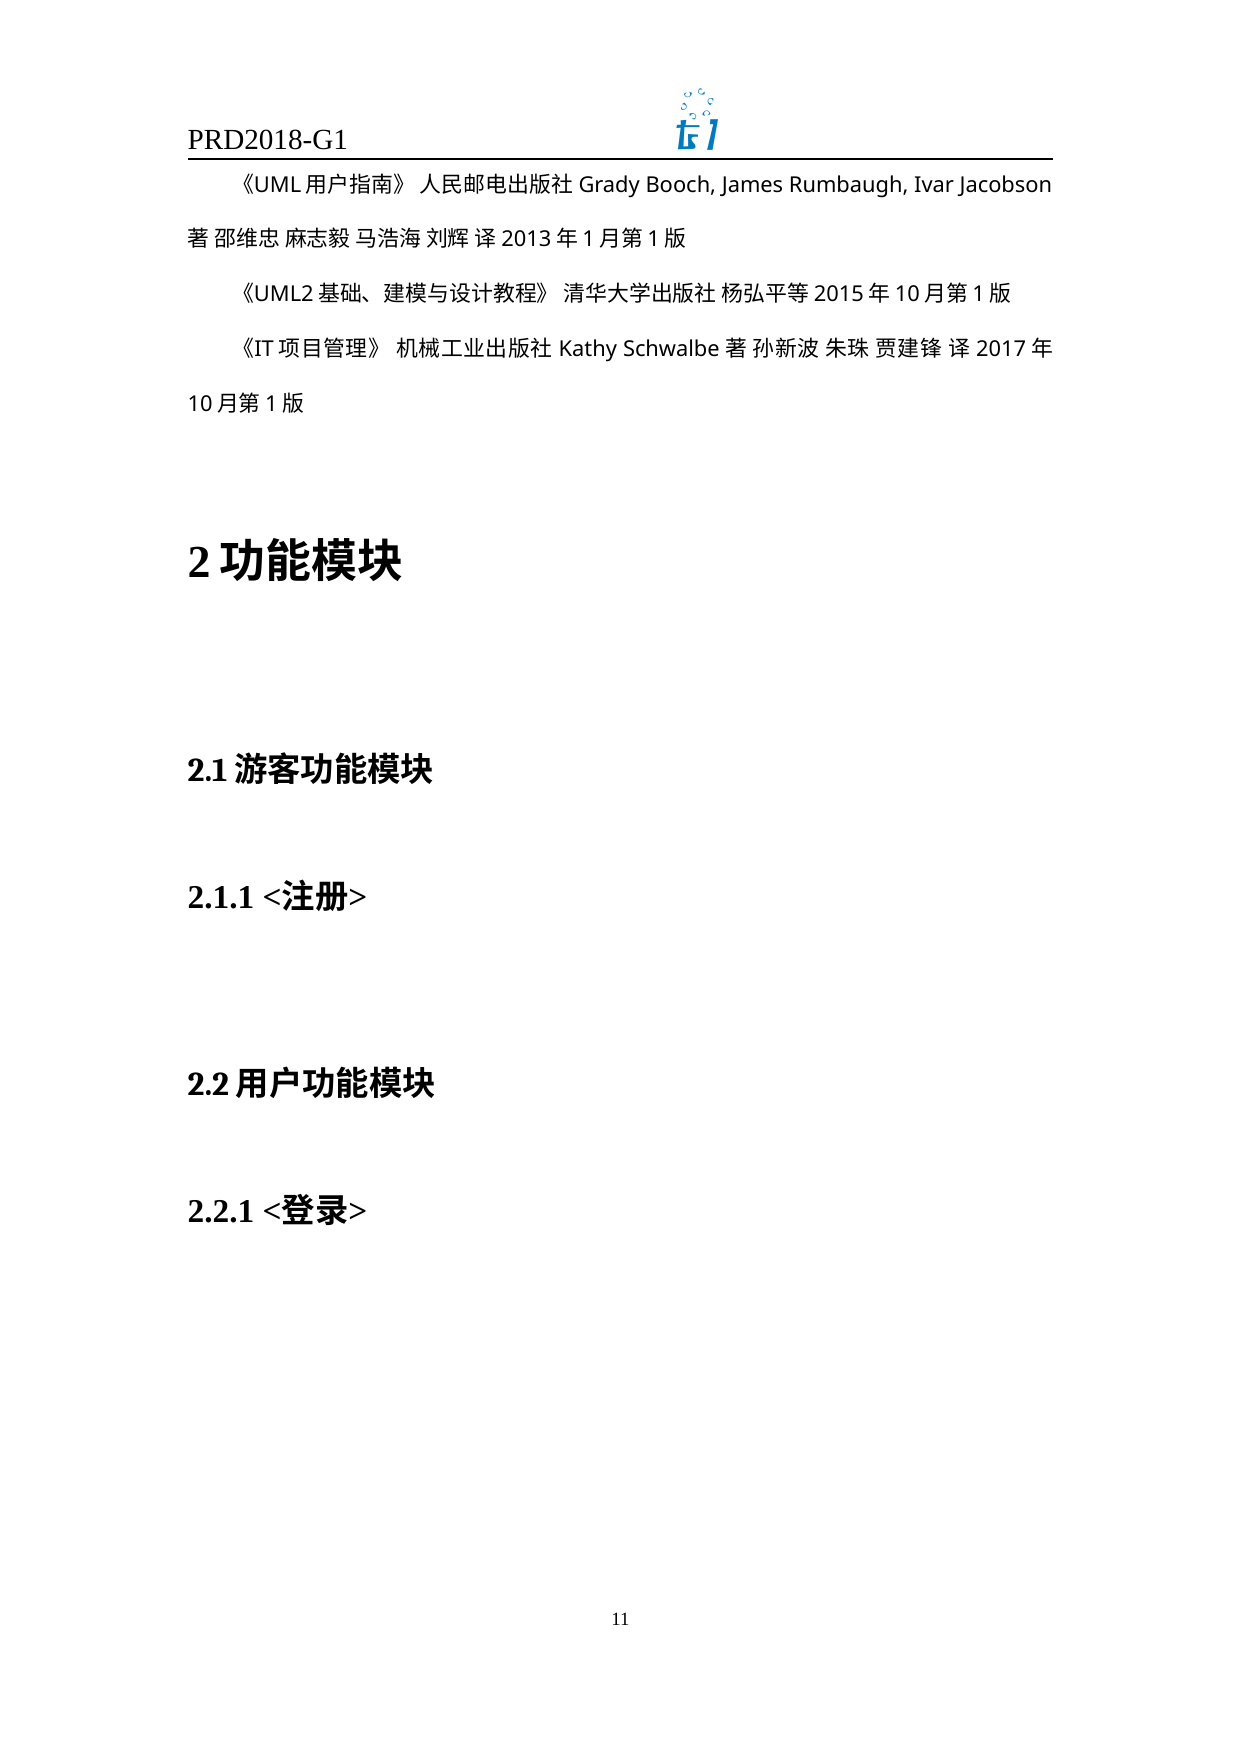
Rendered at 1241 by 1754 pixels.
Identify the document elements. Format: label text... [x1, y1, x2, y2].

subtitle 2.1.1 <注册> [187, 861, 1053, 926]
subtitle 2功能模块 [187, 509, 1053, 606]
text 《IT项目管理》 机械工业出版社 Kathy Schwalbe著 孙新波 朱珠 贾建锋 译 2017年10月第1版 [187, 331, 1053, 418]
subtitle 2.2用户功能模块 [187, 1048, 1053, 1113]
text 《UML2基础、建模与设计教程》 清华大学出版社 杨弘平等 2015年10月第1版 [187, 276, 1053, 308]
subtitle 2.2.1 <登录> [187, 1175, 1053, 1240]
text 《UML用户指南》 人民邮电出版社 Grady Booch, James Rumbaugh, Ivar Jacobson著 邵维忠 麻志毅 马浩海 刘辉 译 2013年1月第1版 [187, 167, 1053, 253]
subtitle 2.1游客功能模块 [187, 734, 1053, 799]
picture [676, 88, 719, 150]
